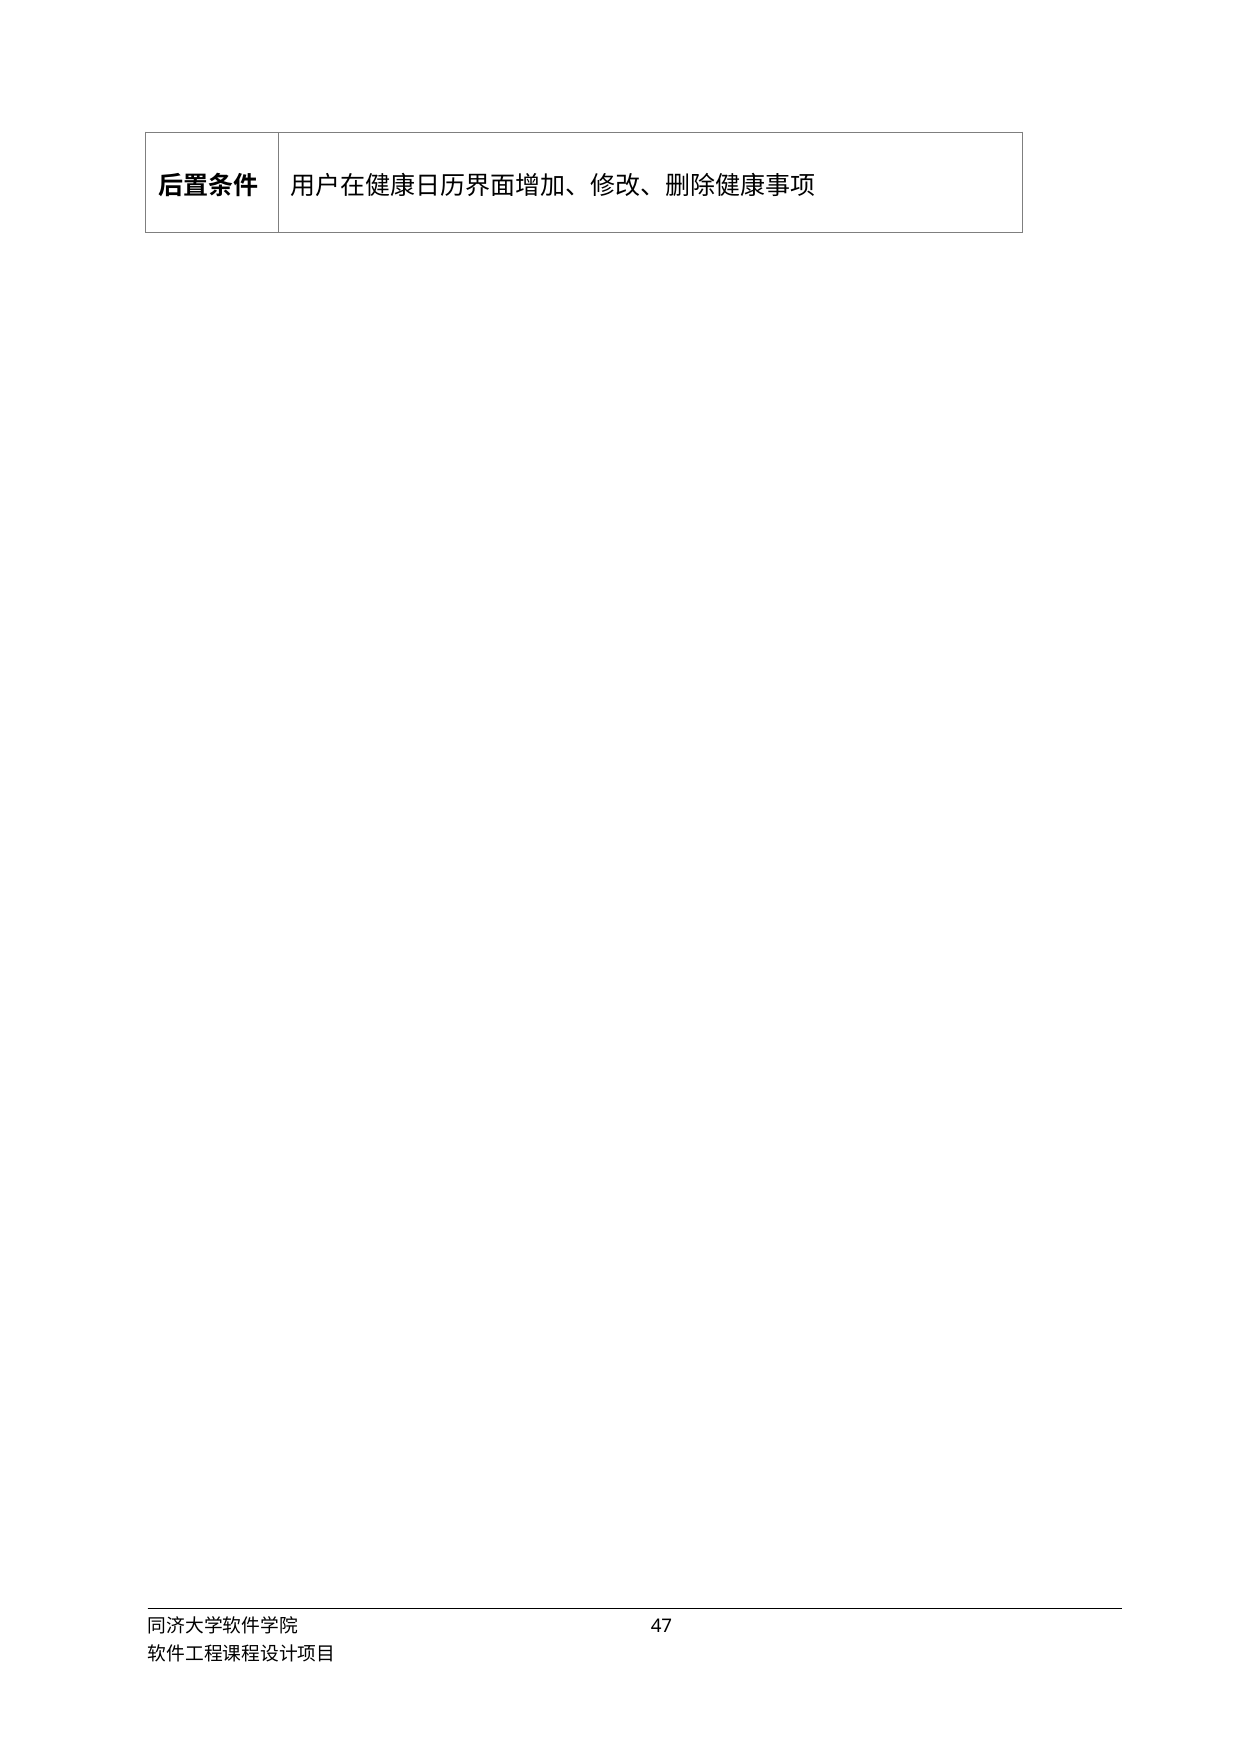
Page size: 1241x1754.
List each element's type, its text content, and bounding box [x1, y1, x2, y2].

table_cell 用户在健康日历界面增加、修改、删除健康事项 [279, 133, 1022, 232]
table_cell 后置条件 [146, 133, 278, 232]
